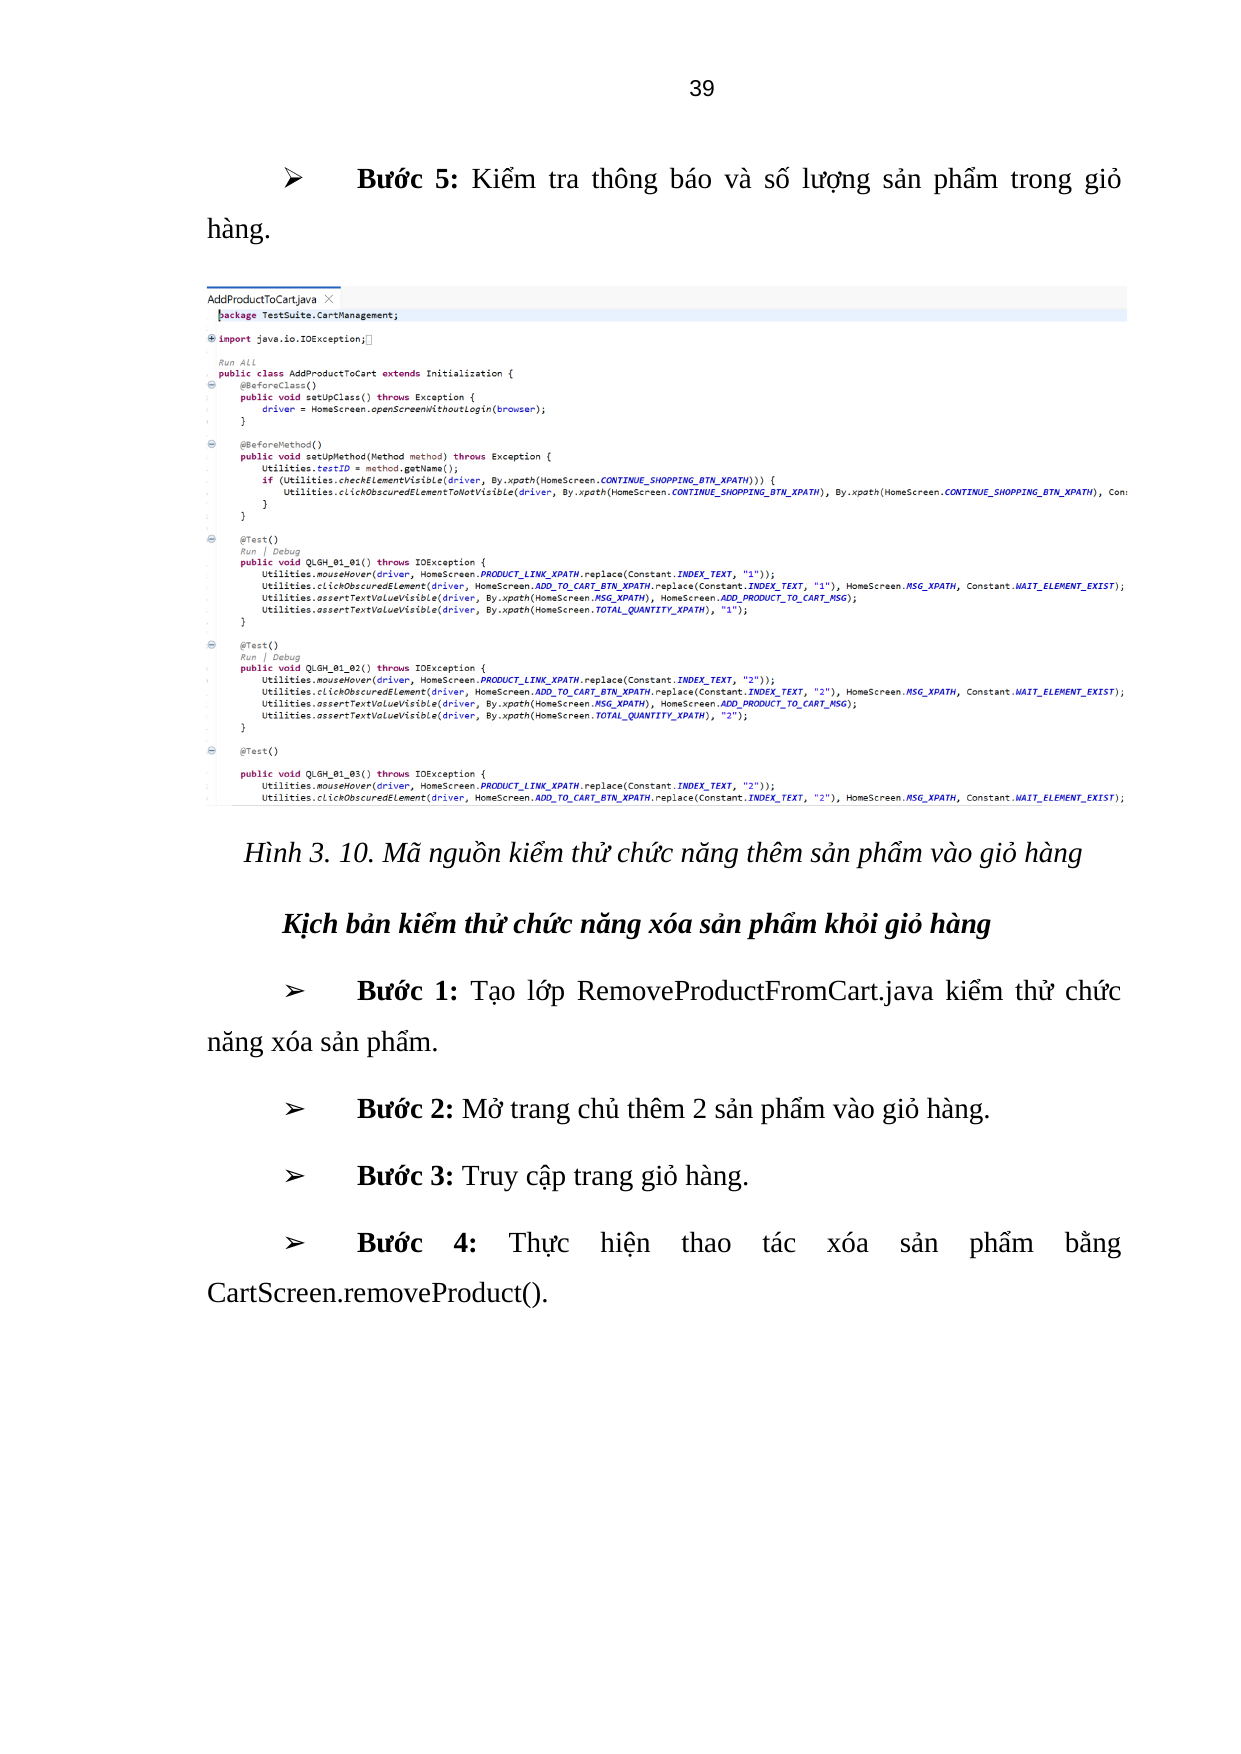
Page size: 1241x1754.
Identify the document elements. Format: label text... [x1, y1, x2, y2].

list Bước 4: Thực hiện thao tác xóa sản phẩm bằng CartScreen.removeProduct(). [207, 1225, 1122, 1308]
text Hình 3. 10. Mã nguồn kiểm thử chức năng thêm sản phẩm vào giỏ hàng [207, 835, 1122, 869]
list Bước 1: Tạo lớp RemoveProductFromCart.java kiểm thử chức năng xóa sản phẩm. [207, 973, 1122, 1057]
text Kịch bản kiểm thử chức năng xóa sản phẩm khỏi giỏ hàng [207, 906, 1122, 940]
list Bước 5: Kiểm tra thông báo và số lượng sản phẩm trong giỏ hàng. [207, 161, 1122, 245]
picture [206, 286, 1128, 806]
list Bước 3: Truy cập trang giỏ hàng. [207, 1158, 1122, 1191]
list Bước 2: Mở trang chủ thêm 2 sản phẩm vào giỏ hàng. [207, 1091, 1122, 1124]
